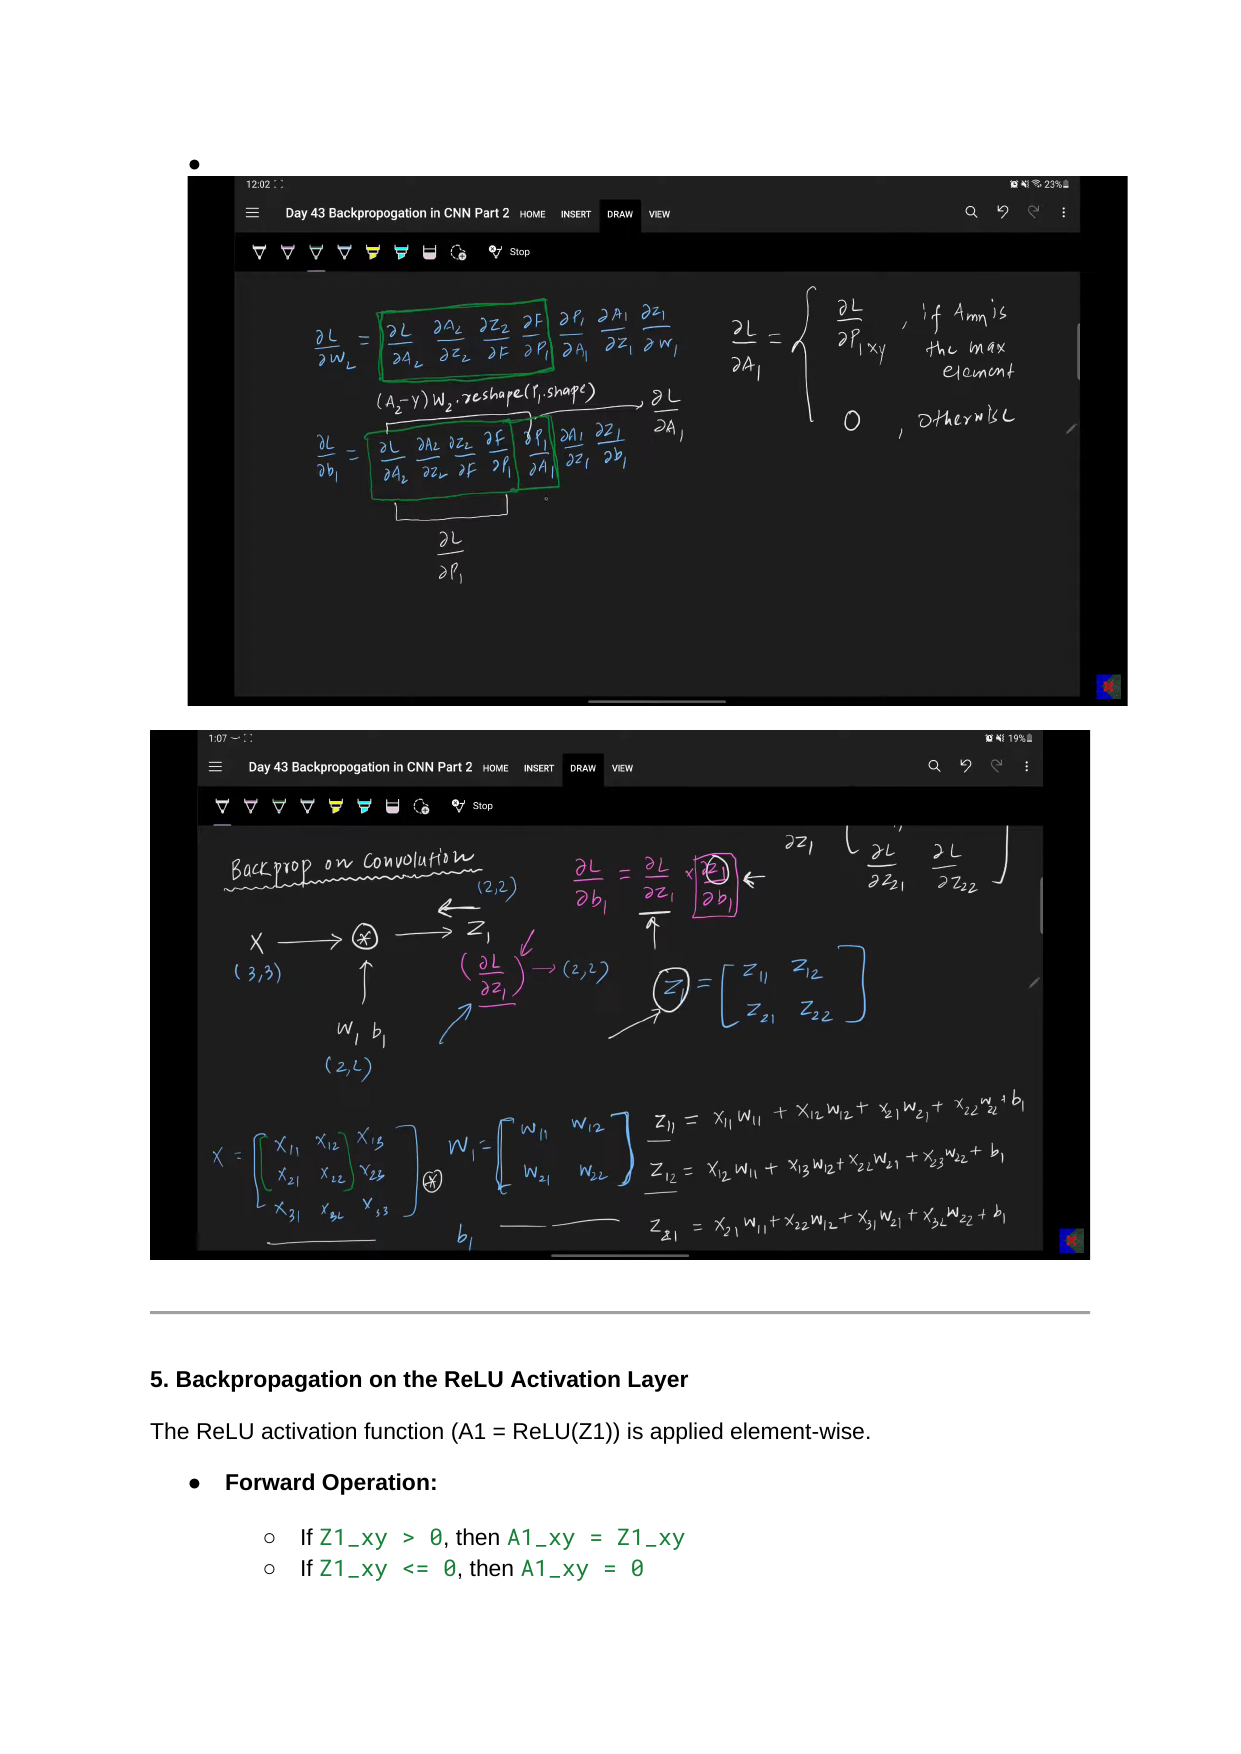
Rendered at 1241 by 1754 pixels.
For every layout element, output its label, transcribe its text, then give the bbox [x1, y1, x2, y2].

list If Z1_xy > 0, then A1_xy = Z1_xy [262, 1522, 1090, 1552]
text The ReLU activation function (A1 = ReLU(Z1)) is applied element-wise. [150, 1418, 1090, 1444]
picture [187, 176, 1128, 706]
picture [150, 730, 1091, 1260]
subtitle 5. Backpropagation on the ReLU Activation Layer [150, 1366, 1090, 1393]
list Forward Operation: [187, 1469, 1090, 1522]
list If Z1_xy <= 0, then A1_xy = 0 [262, 1552, 1090, 1582]
